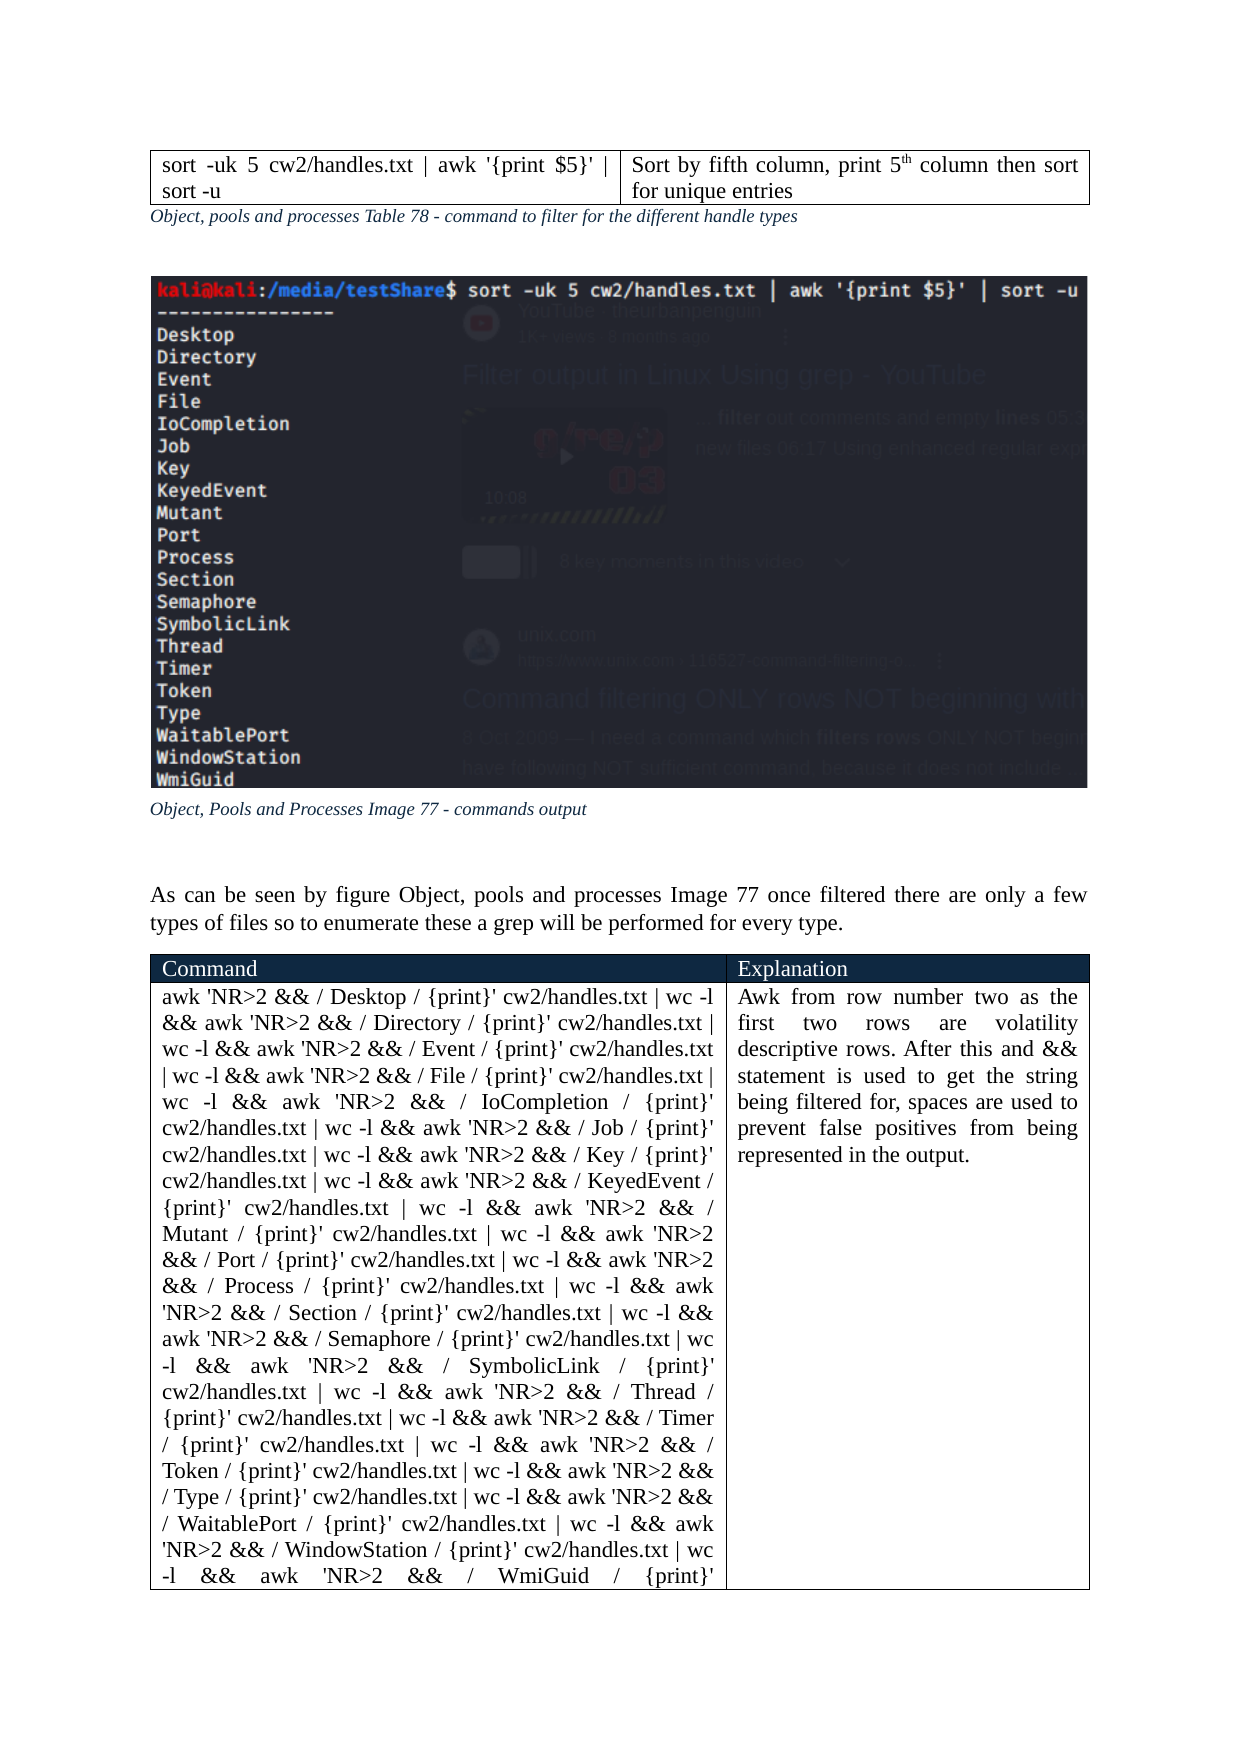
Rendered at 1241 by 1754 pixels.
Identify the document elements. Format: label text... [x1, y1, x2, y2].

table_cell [727, 983, 1089, 1589]
table_header Explanation [727, 955, 1089, 982]
text Object, pools and processes Table 78 - command to filter for the different handle types [150, 205, 1090, 226]
table_header Command [151, 955, 726, 982]
table_cell Sort by fifth column, print 5th column then sort for unique entries [621, 151, 1089, 204]
text As can be seen by figure Object, pools and processes Image 77 once filtered there are only a few types of files so to enumerate these a grep will be performed for every type. [150, 820, 1090, 936]
picture [150, 276, 1087, 786]
table_cell sort -uk 5 cw2/handles.txt | awk '{print $5}' | sort -u [151, 151, 620, 204]
